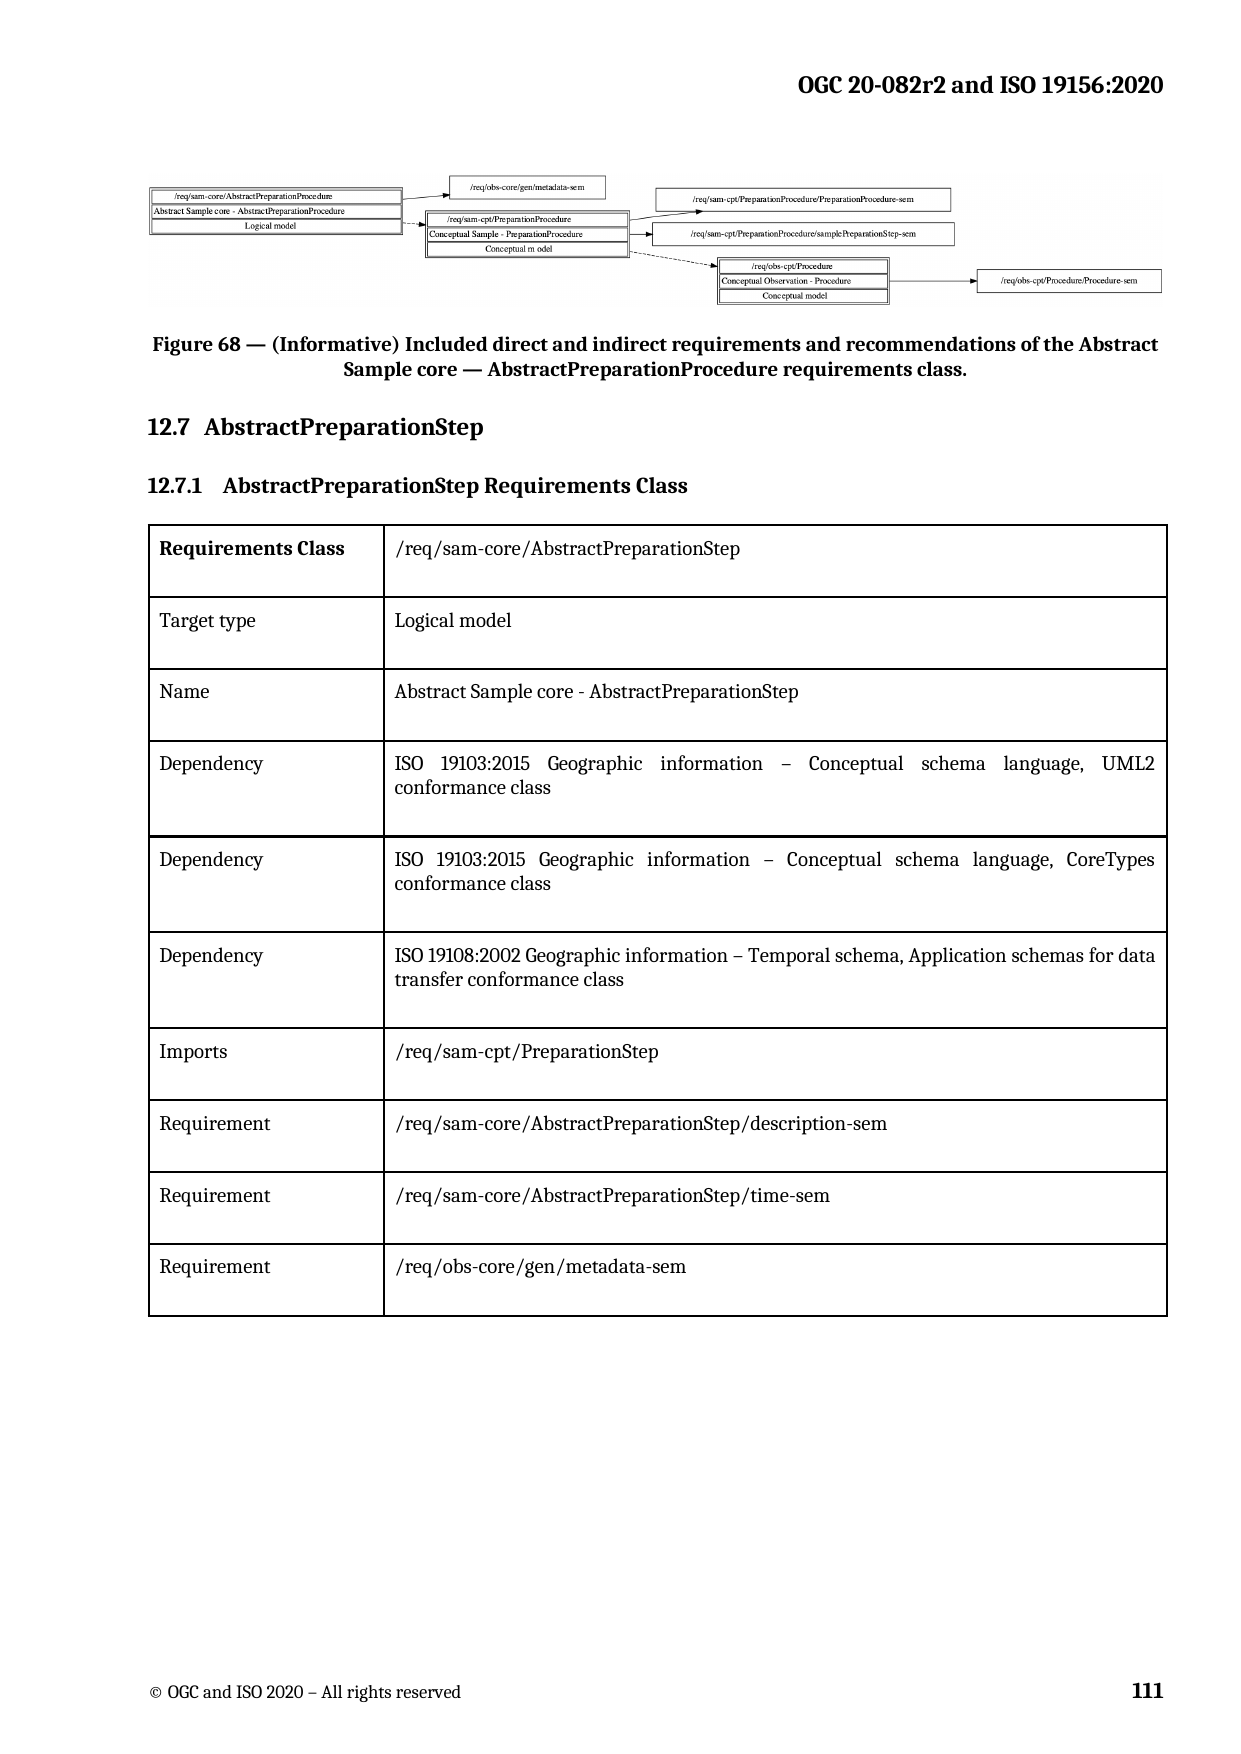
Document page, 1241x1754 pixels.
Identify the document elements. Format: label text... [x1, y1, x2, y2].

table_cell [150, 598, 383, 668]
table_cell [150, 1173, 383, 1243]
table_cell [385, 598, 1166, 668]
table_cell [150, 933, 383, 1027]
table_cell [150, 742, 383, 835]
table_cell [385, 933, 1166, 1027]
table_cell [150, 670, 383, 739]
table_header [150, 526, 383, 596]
picture [147, 173, 1164, 307]
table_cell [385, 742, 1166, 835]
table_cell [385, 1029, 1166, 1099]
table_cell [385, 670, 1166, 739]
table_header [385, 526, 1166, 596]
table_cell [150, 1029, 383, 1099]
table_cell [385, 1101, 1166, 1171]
subtitle AbstractPreparationStep [148, 412, 1163, 441]
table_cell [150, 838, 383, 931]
subtitle AbstractPreparationStep Requirements Class [148, 472, 1163, 499]
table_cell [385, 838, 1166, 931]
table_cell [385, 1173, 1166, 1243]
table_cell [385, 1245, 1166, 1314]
text Figure — (Informative) Included direct and indirect requirements and recommendations of the Abstract Sample core — AbstractPreparationProcedure requirements class. [148, 331, 1163, 381]
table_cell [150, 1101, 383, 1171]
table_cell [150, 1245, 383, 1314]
